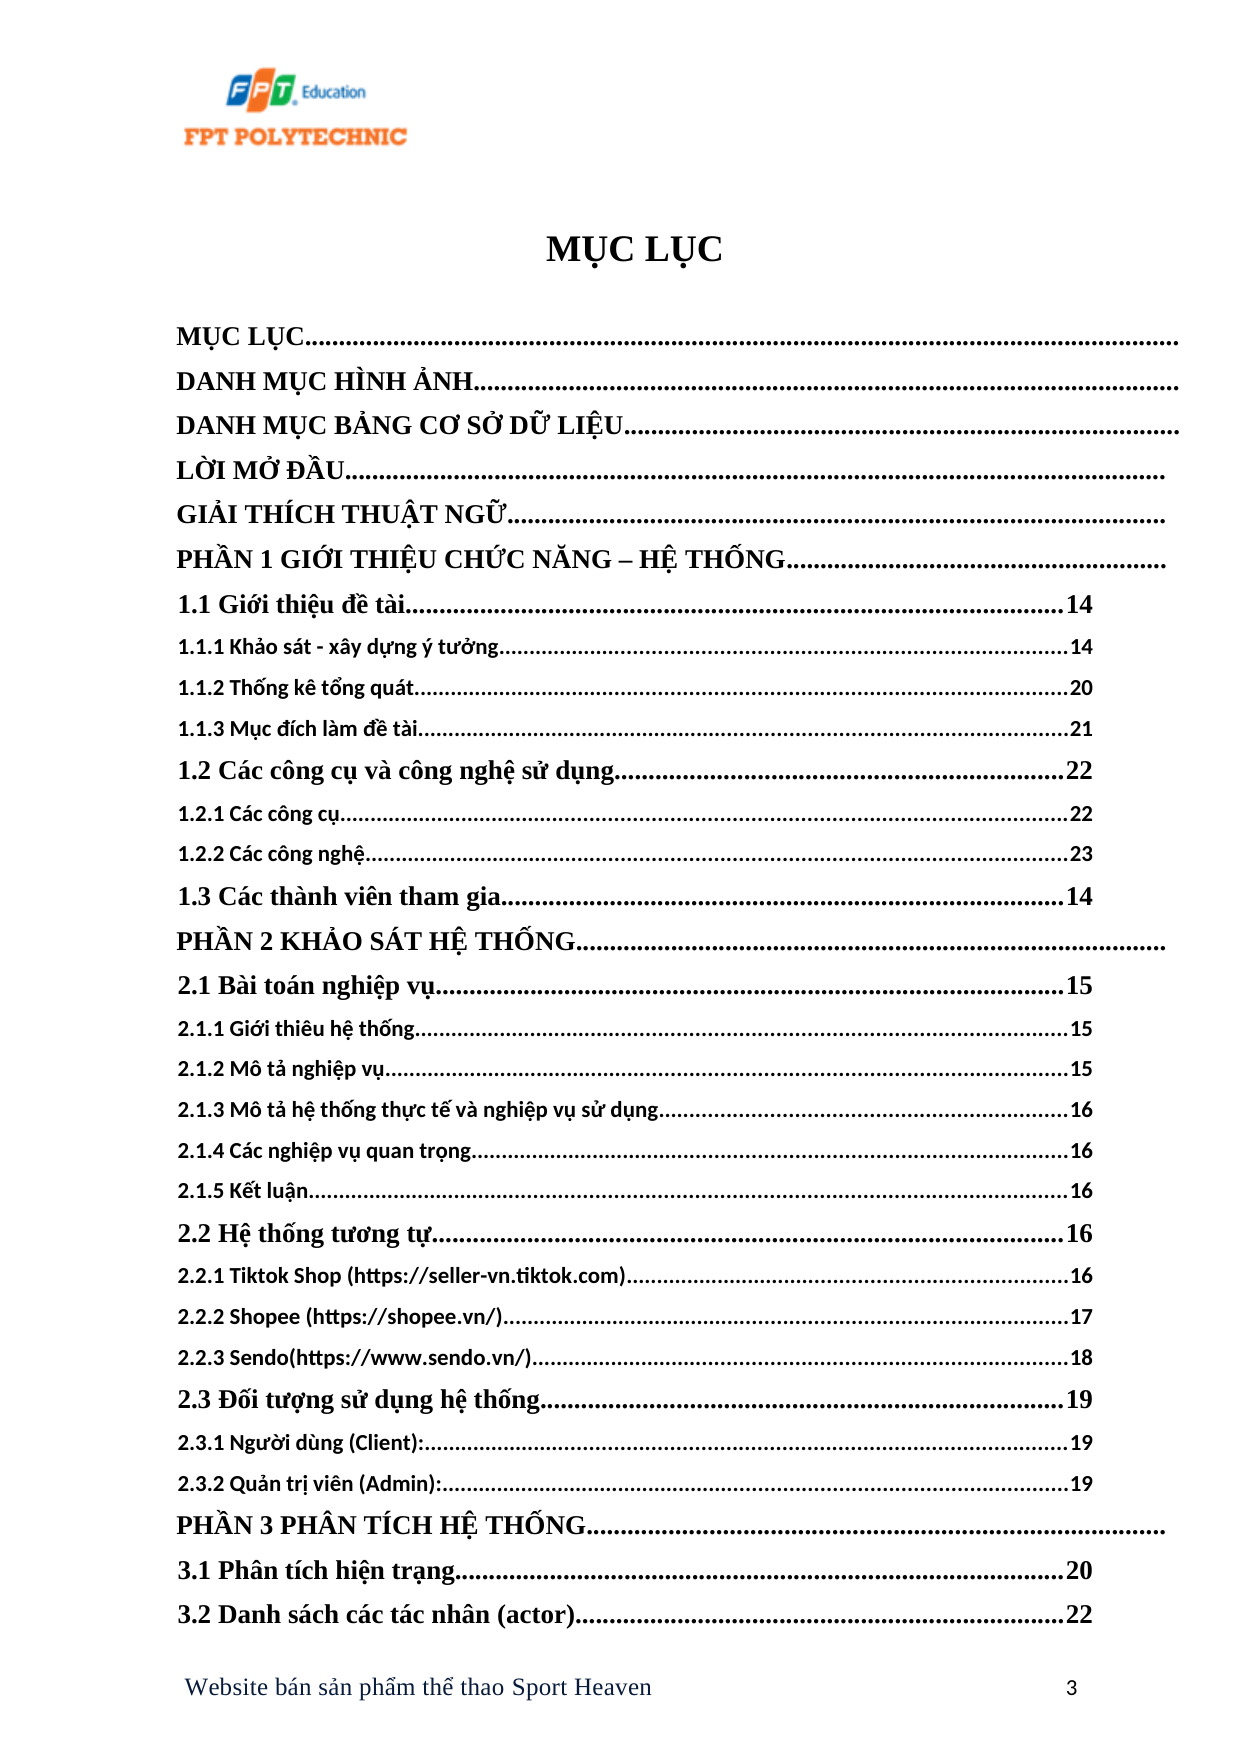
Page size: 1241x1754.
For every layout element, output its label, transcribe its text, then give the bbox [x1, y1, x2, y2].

subtitle MỤC LỤC [177, 226, 1092, 269]
picture [177, 62, 415, 153]
